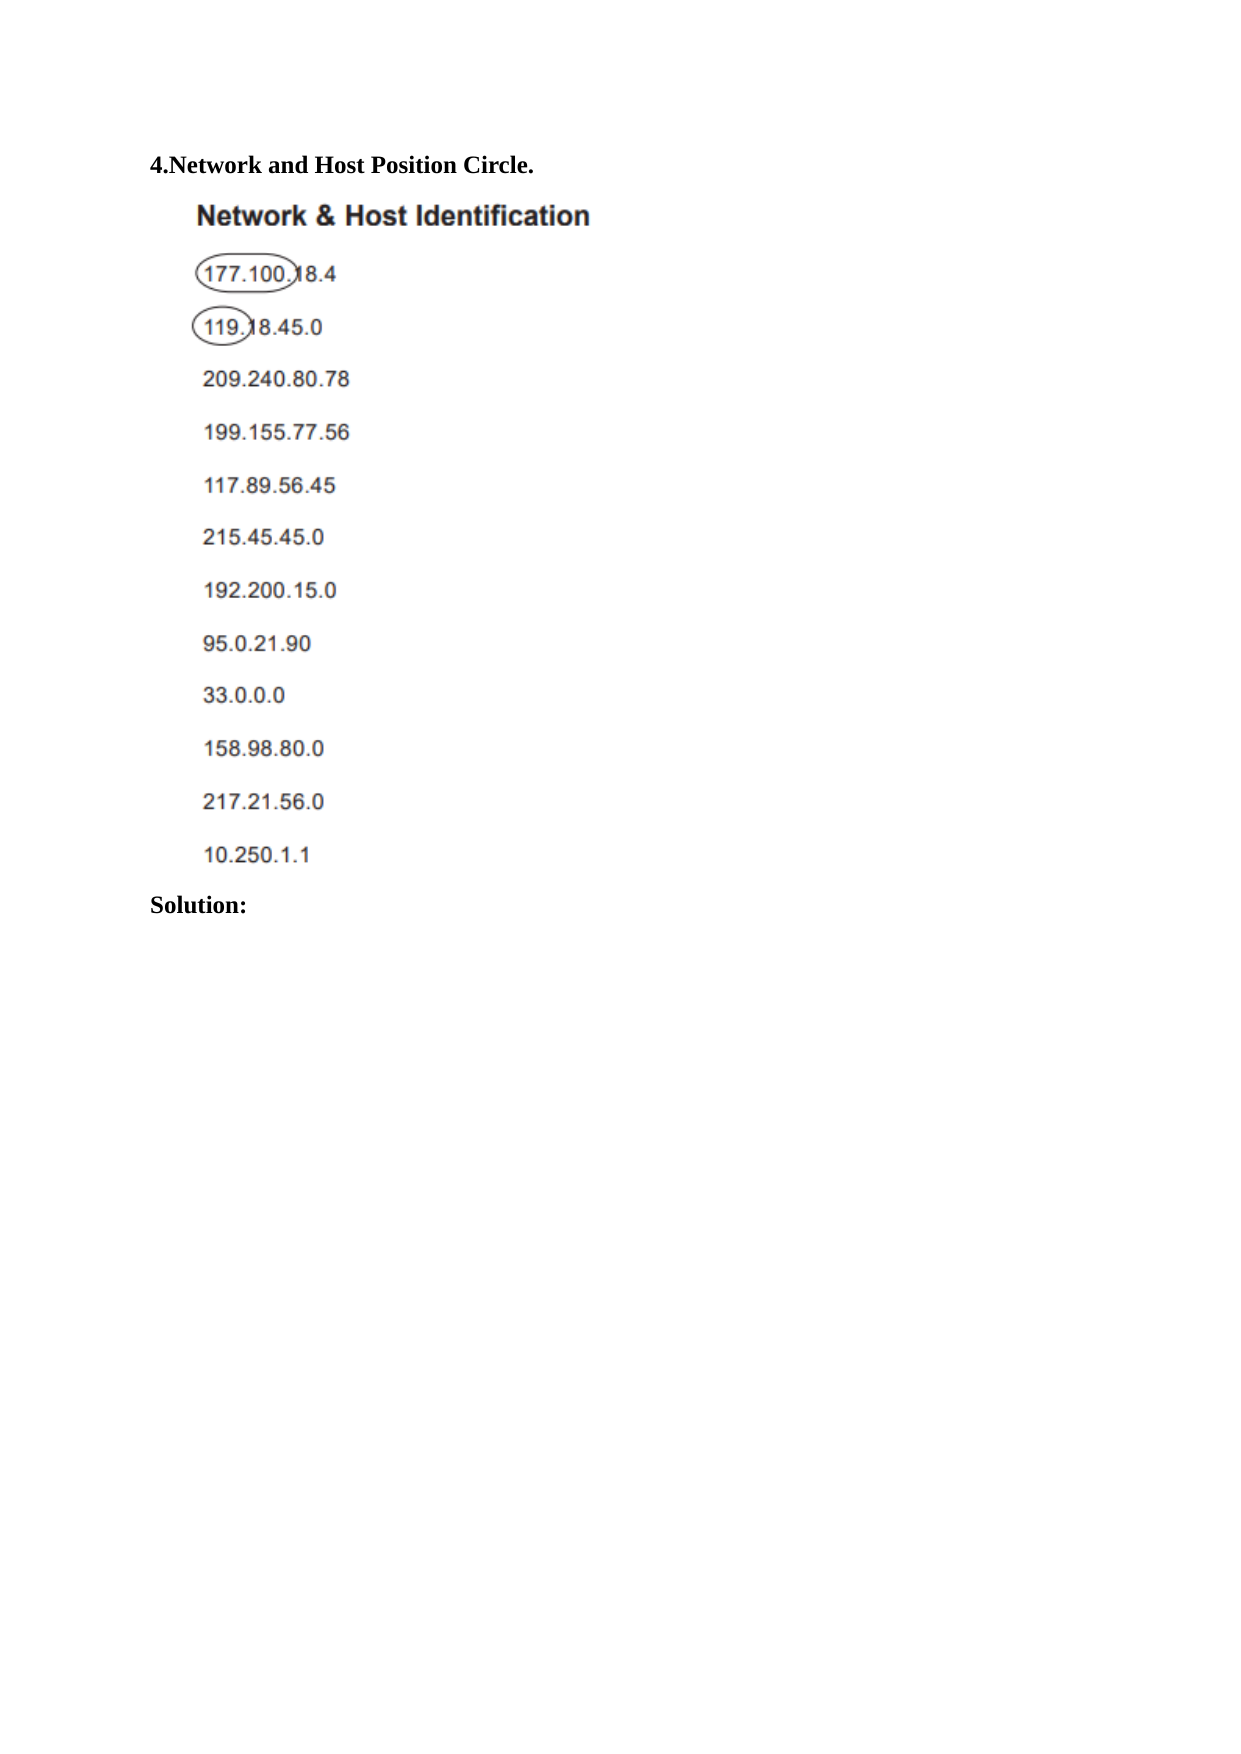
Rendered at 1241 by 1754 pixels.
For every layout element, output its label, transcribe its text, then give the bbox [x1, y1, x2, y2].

picture [150, 252, 599, 872]
text Solution: [150, 890, 1090, 919]
picture [150, 197, 622, 234]
text 4.Network and Host Position Circle. [150, 150, 1090, 179]
